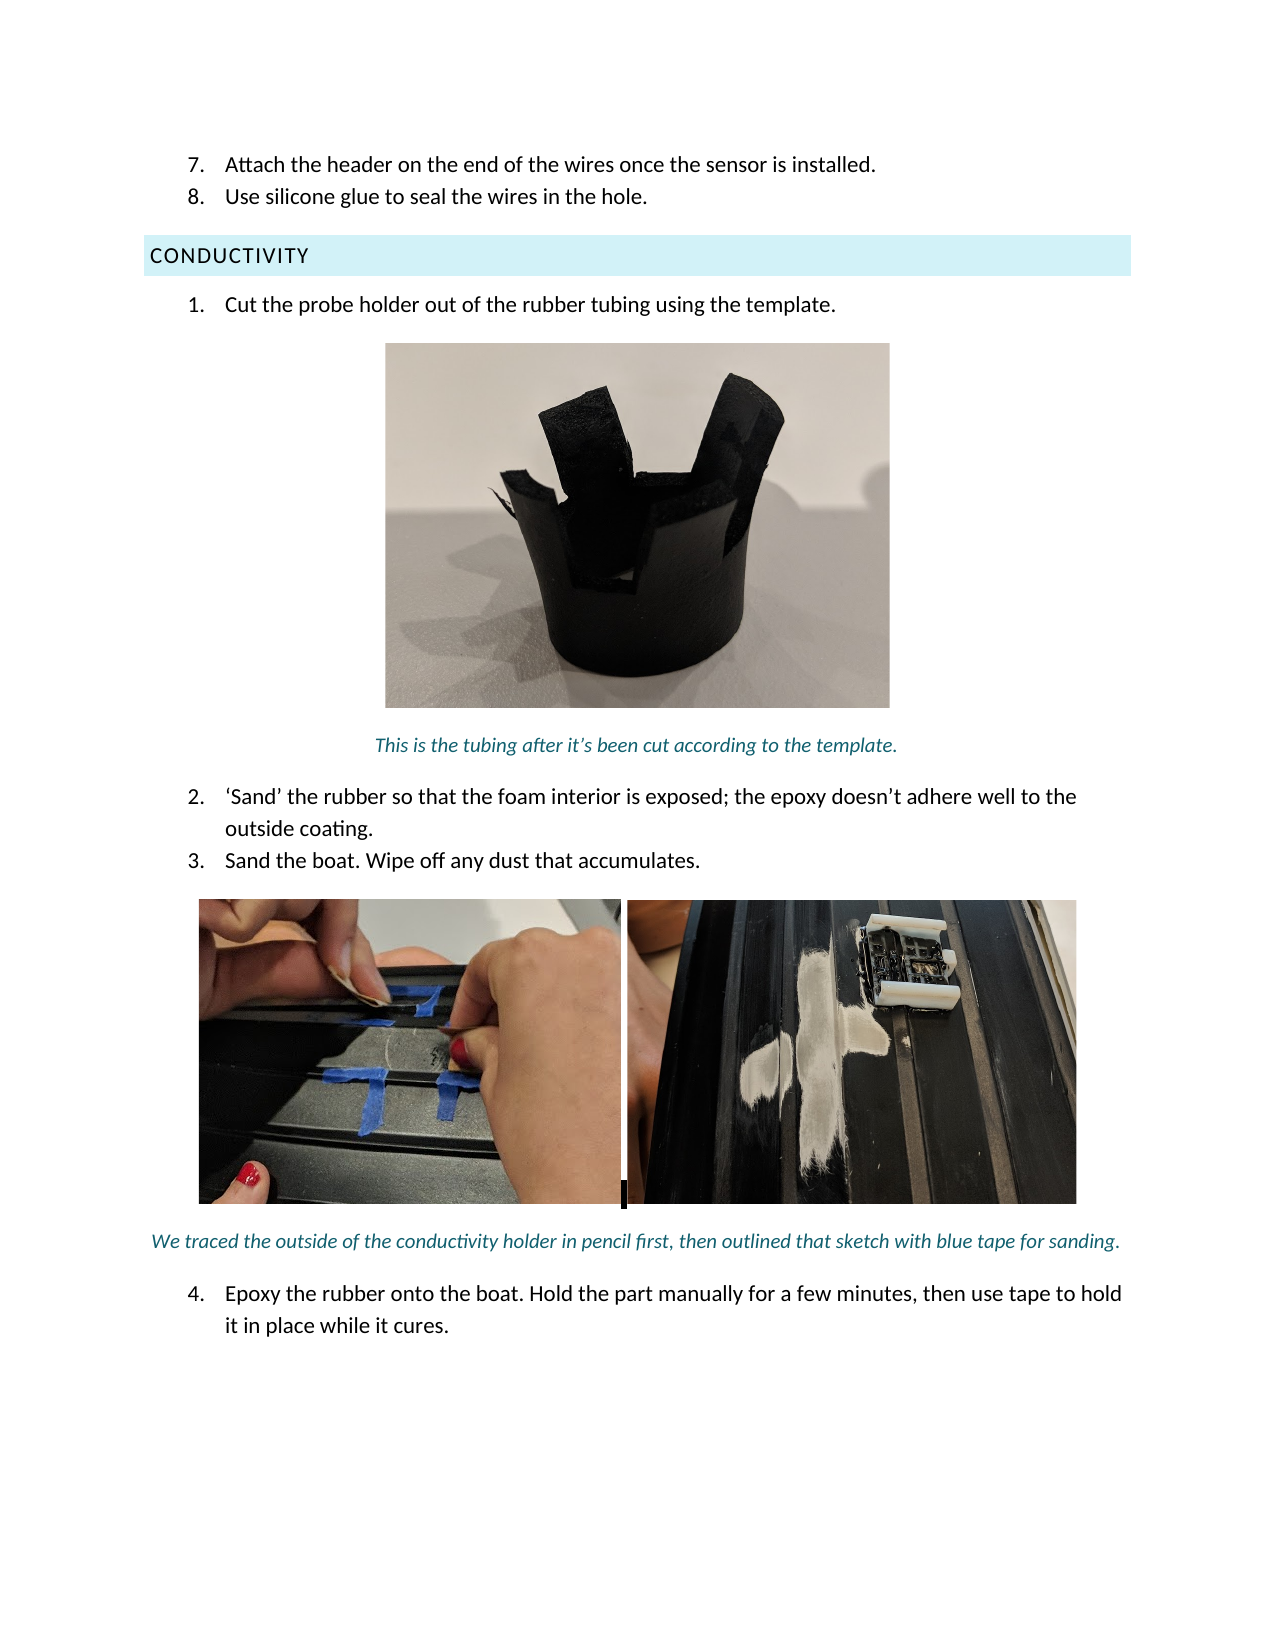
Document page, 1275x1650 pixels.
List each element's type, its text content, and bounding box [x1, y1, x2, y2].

text We traced the outside of the conductivity holder in pencil first, then outlined that sketch with blue tape for sanding. [150, 1229, 1125, 1254]
list ‘Sand’ the rubber so that the foam interior is exposed; the epoxy doesn’t adhere well to the outside coating. [187, 782, 1125, 842]
subtitle conductivity [150, 241, 1125, 269]
list Sand the boat. Wipe off any dust that accumulates. [187, 846, 1125, 874]
picture [198, 899, 621, 1204]
picture [627, 900, 1077, 1204]
list Use silicone glue to seal the wires in the hole. [187, 182, 1125, 210]
list Epoxy the rubber onto the boat. Hold the part manually for a few minutes, then use tape to hold it in place while it cures. [187, 1279, 1125, 1339]
list Cut the probe holder out of the rubber tubing using the template. [187, 290, 1125, 318]
picture [385, 343, 890, 708]
list Attach the header on the end of the wires once the sensor is installed. [187, 150, 1125, 178]
text This is the tubing after it’s been cut according to the template. [150, 732, 1125, 757]
